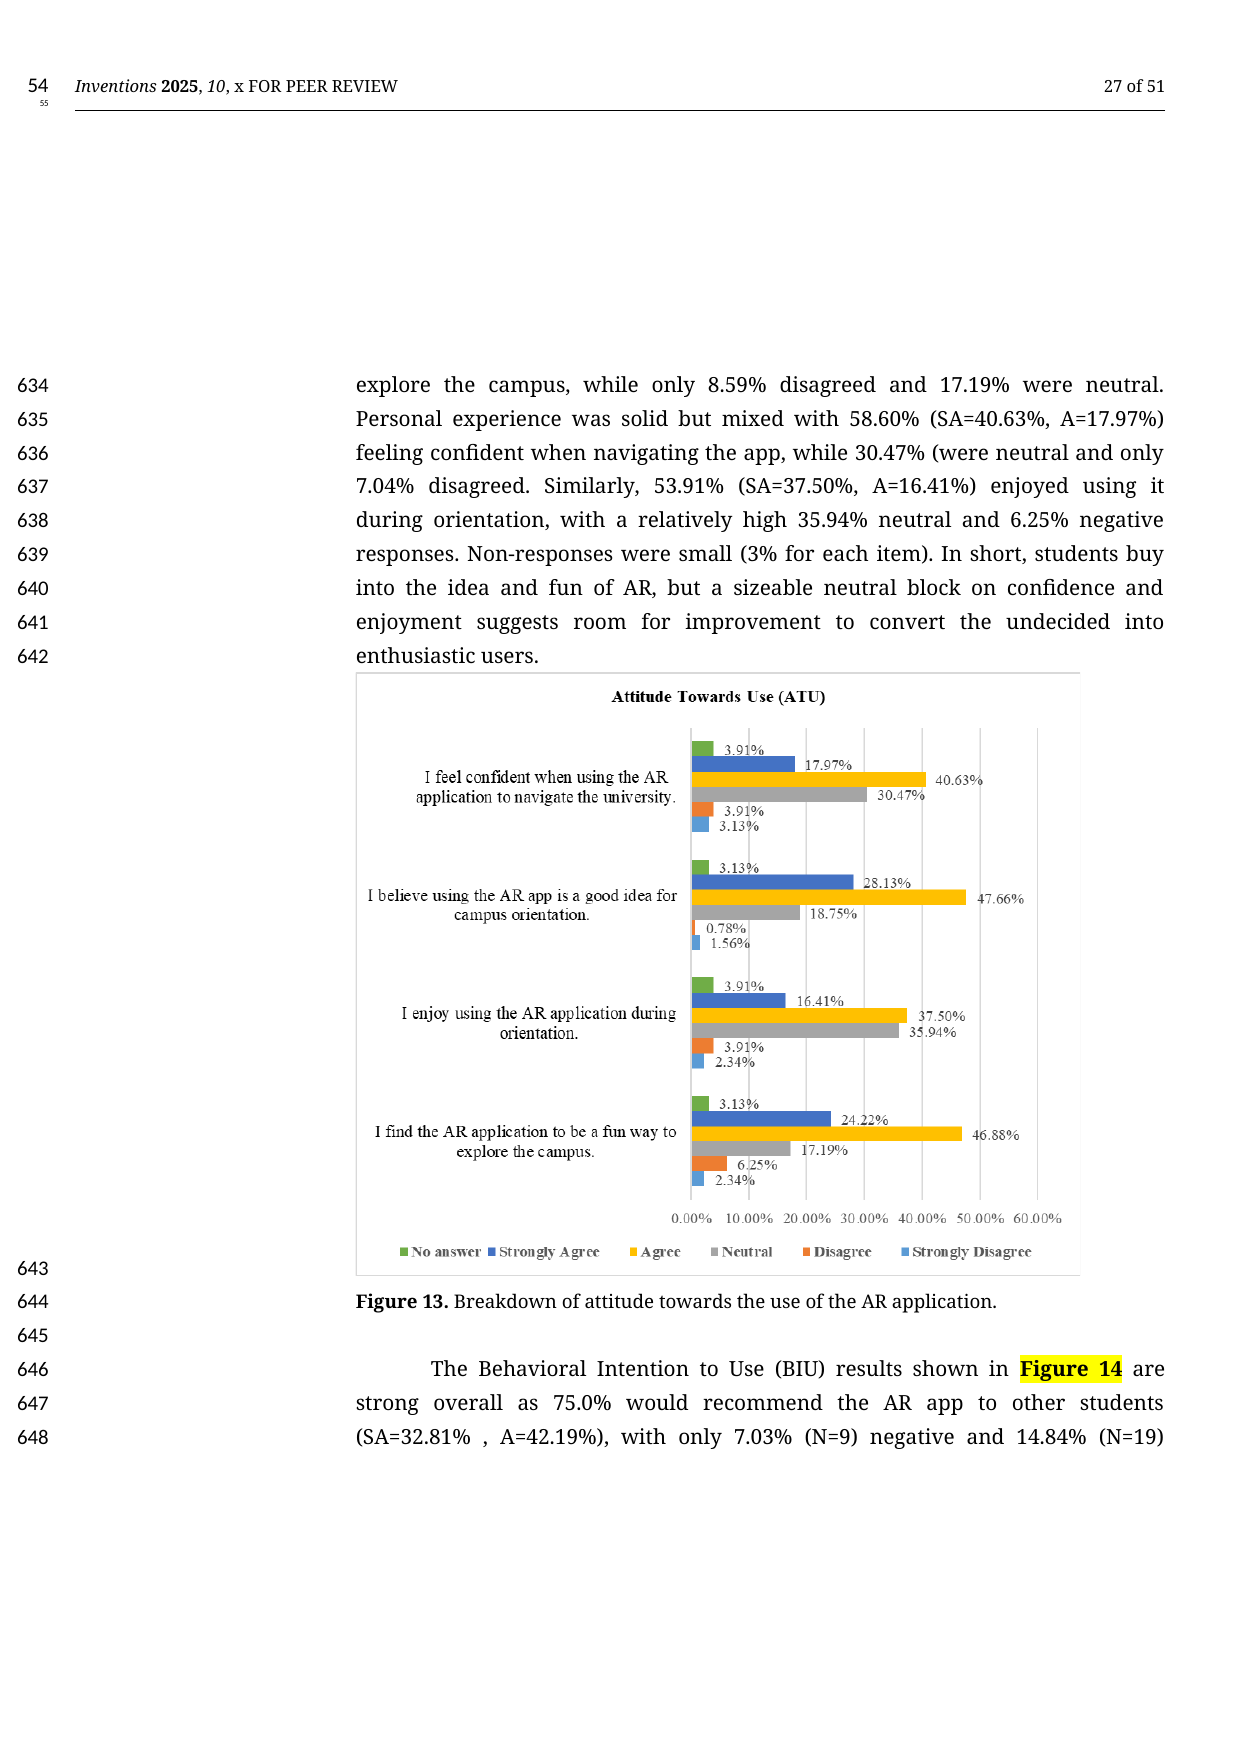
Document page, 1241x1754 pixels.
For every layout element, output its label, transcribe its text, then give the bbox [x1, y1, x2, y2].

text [356, 367, 1165, 673]
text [356, 1352, 1165, 1454]
picture [355, 672, 1081, 1276]
text Figure 13. Breakdown of attitude towards the use of the AR application. [356, 1284, 1165, 1318]
